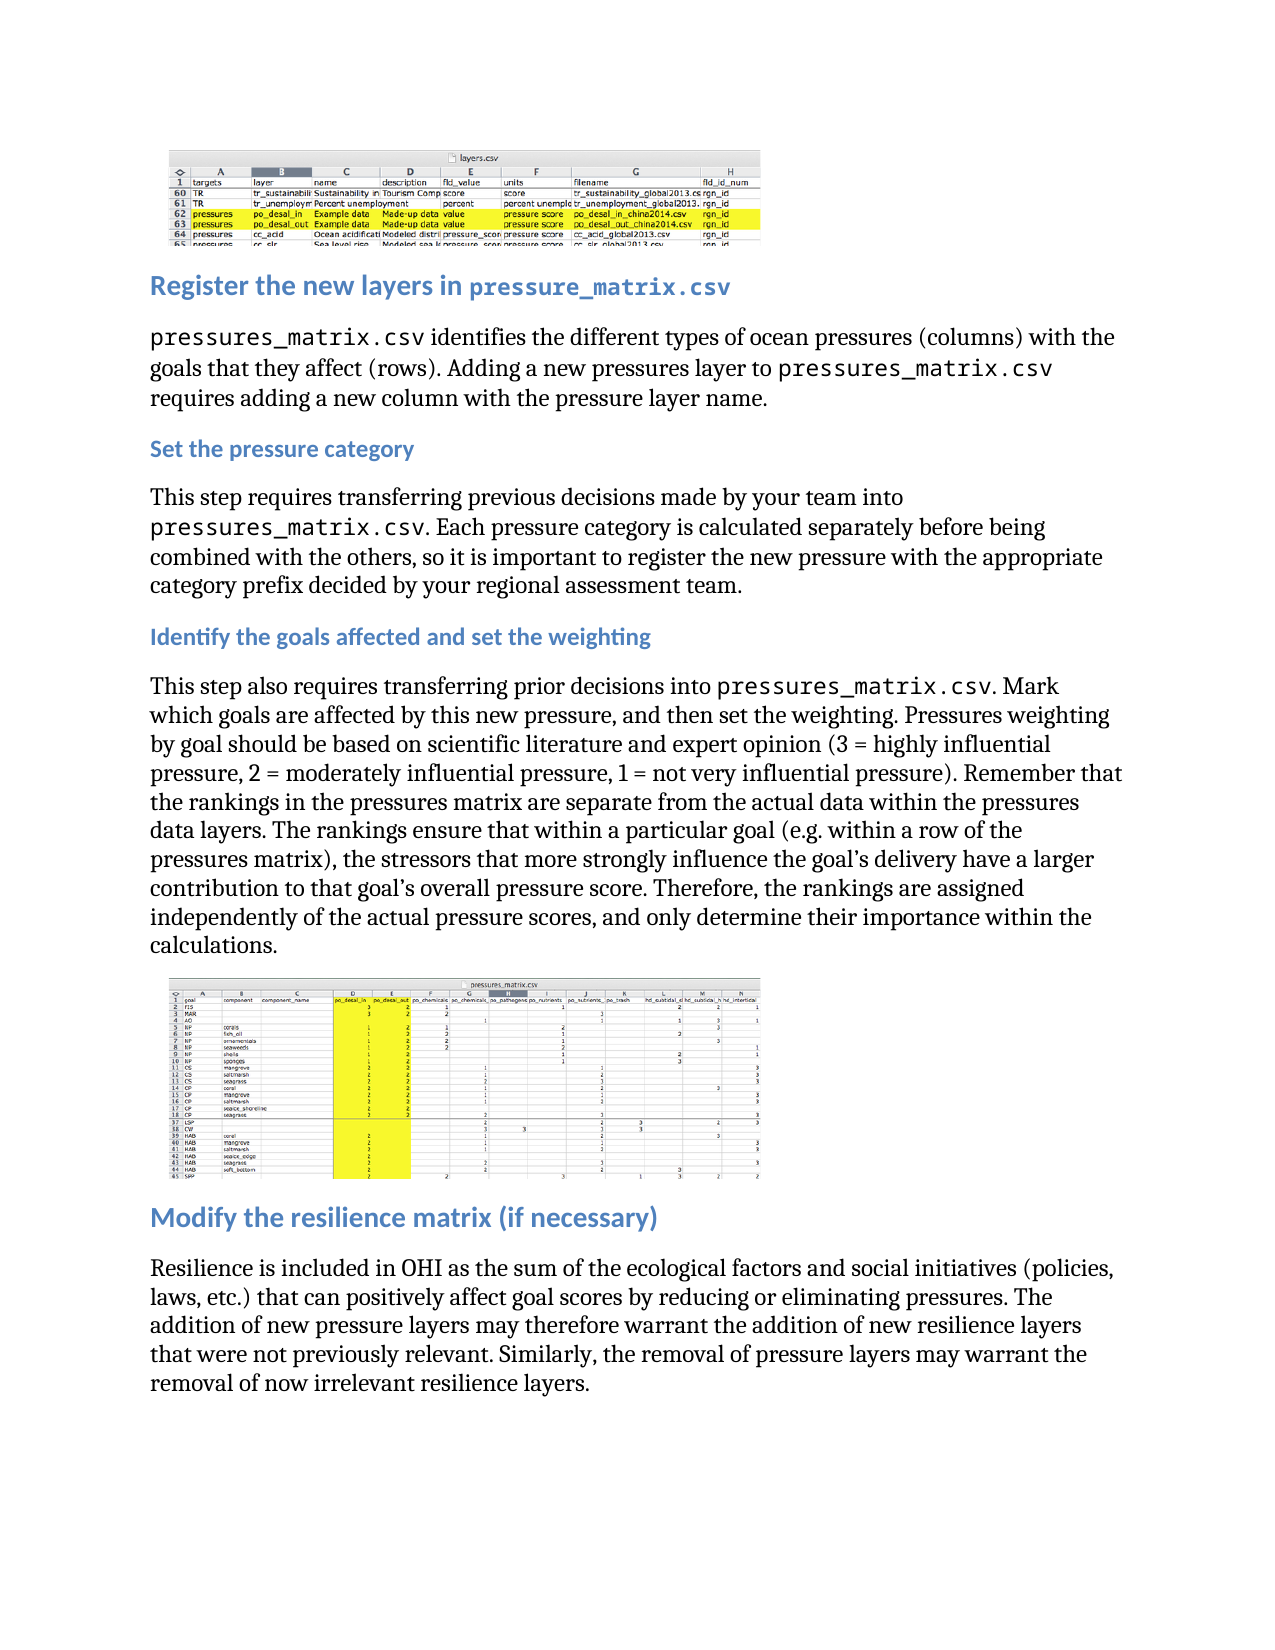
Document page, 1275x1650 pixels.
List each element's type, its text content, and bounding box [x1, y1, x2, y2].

subtitle Modify the resilience matrix (if necessary) [150, 1199, 1125, 1235]
subtitle Register the new layers in pressure_matrix.csv [150, 267, 1125, 302]
subtitle Identify the goals affected and set the weighting [150, 621, 1125, 651]
text Resilience is included in OHI as the sum of the ecological factors and social initiatives (policies, laws, etc.) that can positively affect goal scores by reducing or eliminating pressures. The addition of new pressure layers may therefore warrant the addition of new resilience layers that were not previously relevant. Similarly, the removal of pressure layers may warrant the removal of now irrelevant resilience layers. [150, 1254, 1125, 1398]
text This step requires transferring previous decisions made by your team into pressures_matrix.csv. Each pressure category is calculated separately before being combined with the others, so it is important to register the new pressure with the appropriate category prefix decided by your regional assessment team. [150, 482, 1125, 600]
picture [168, 978, 761, 1179]
subtitle Set the pressure category [150, 433, 1125, 464]
text This step also requires transferring prior decisions into pressures_matrix.csv. Mark which goals are affected by this new pressure, and then set the weighting. Pressures weighting by goal should be based on scientific literature and expert opinion (3 = highly influential pressure, 2 = moderately influential pressure, 1 = not very influential pressure). Remember that the rankings in the pressures matrix are separate from the actual data within the pressures data layers. The rankings ensure that within a particular goal (e.g. within a row of the pressures matrix), the stressors that more strongly influence the goal’s delivery have a larger contribution to that goal’s overall pressure score. Therefore, the rankings are assigned independently of the actual pressure scores, and only determine their importance within the calculations. [150, 670, 1125, 960]
text pressures_matrix.csv identifies the different types of ocean pressures (columns) with the goals that they affect (rows). Adding a new pressures layer to pressures_matrix.csv requires adding a new column with the pressure layer name. [150, 321, 1125, 412]
picture [168, 150, 761, 246]
